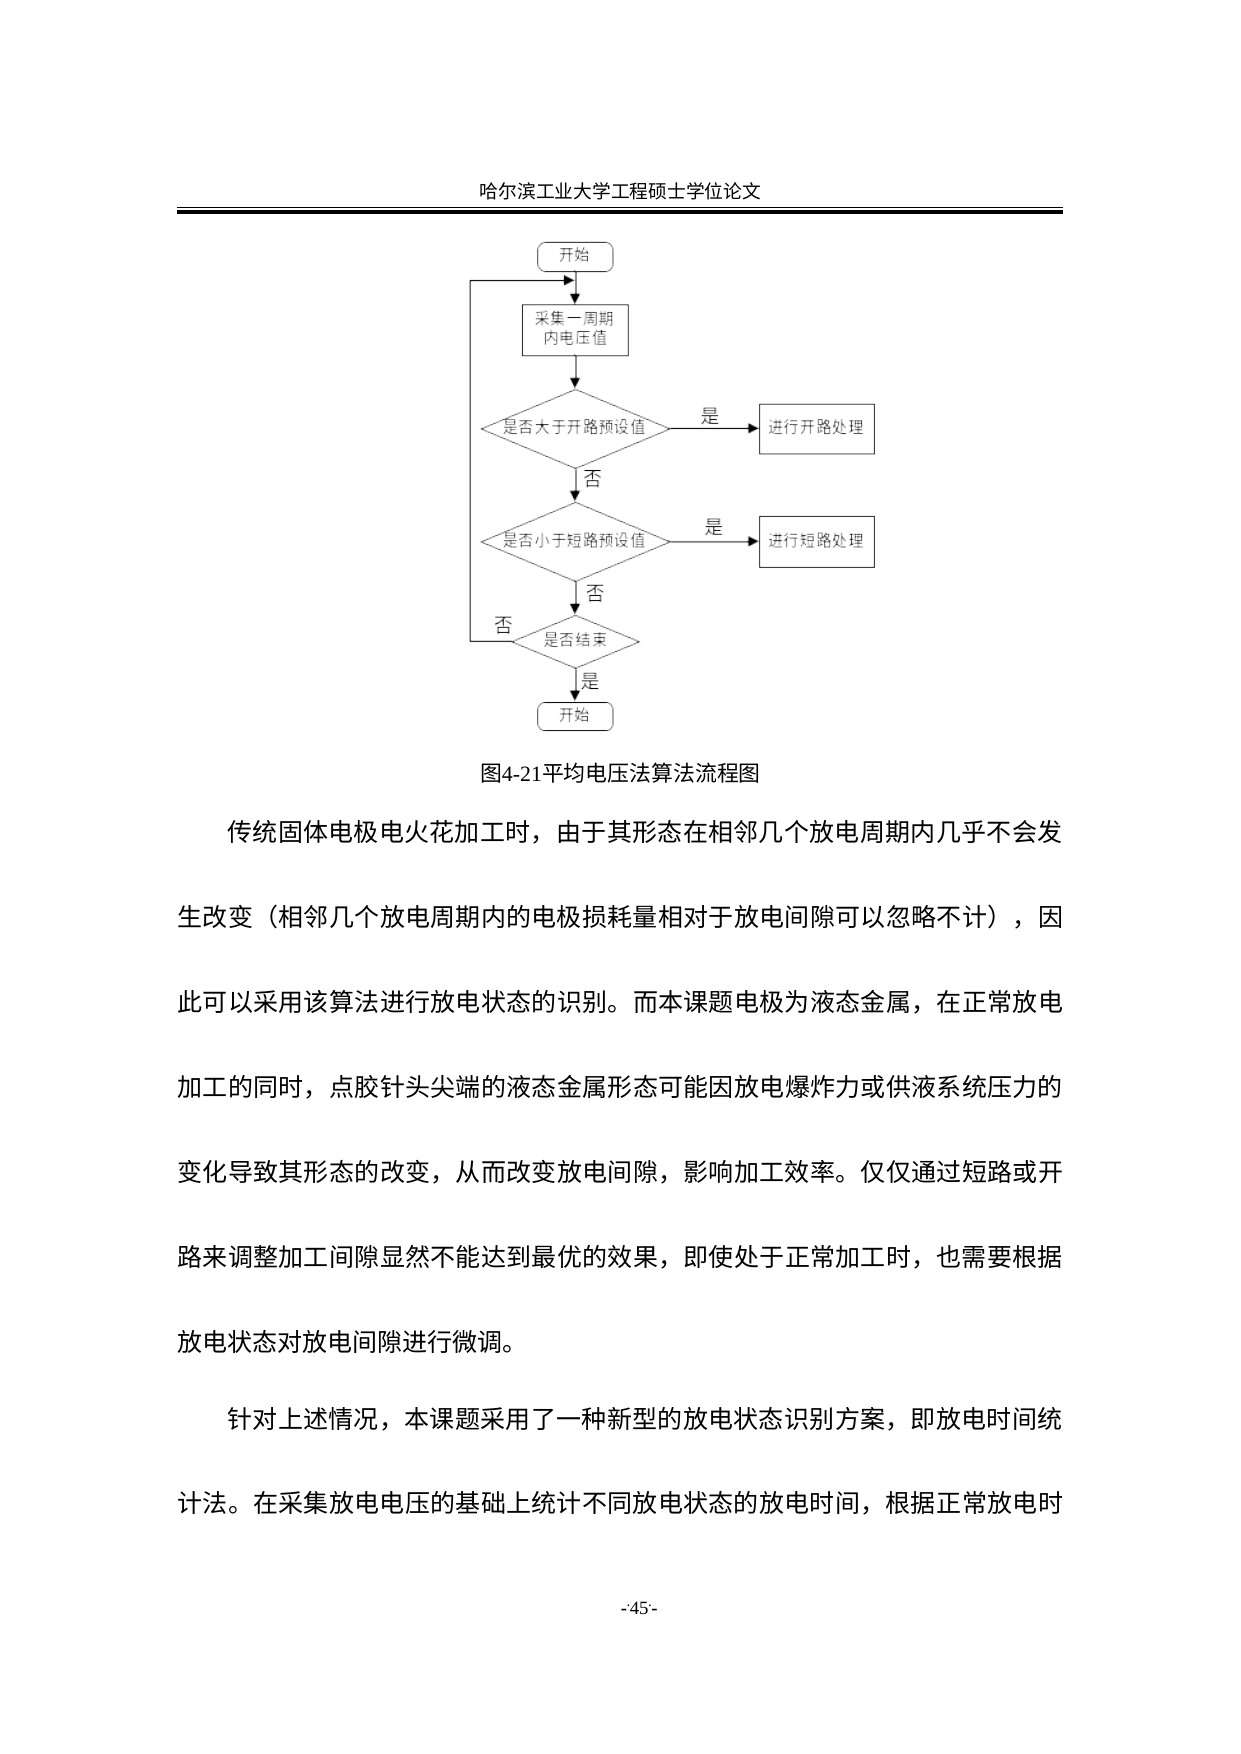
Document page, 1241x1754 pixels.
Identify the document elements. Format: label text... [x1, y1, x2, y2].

text 传统固体电极电火花加工时，由于其形态在相邻几个放电周期内几乎不会发生改变（相邻几个放电周期内的电极损耗量相对于放电间隙可以忽略不计），因此可以采用该算法进行放电状态的识别。而本课题电极为液态金属，在正常放电加工的同时，点胶针头尖端的液态金属形态可能因放电爆炸力或供液系统压力的变化导致其形态的改变，从而改变放电间隙，影响加工效率。仅仅通过短路或开路来调整加工间隙显然不能达到最优的效果，即使处于正常加工时，也需要根据放电状态对放电间隙进行微调。 [177, 797, 1063, 1374]
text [177, 1383, 1063, 1536]
